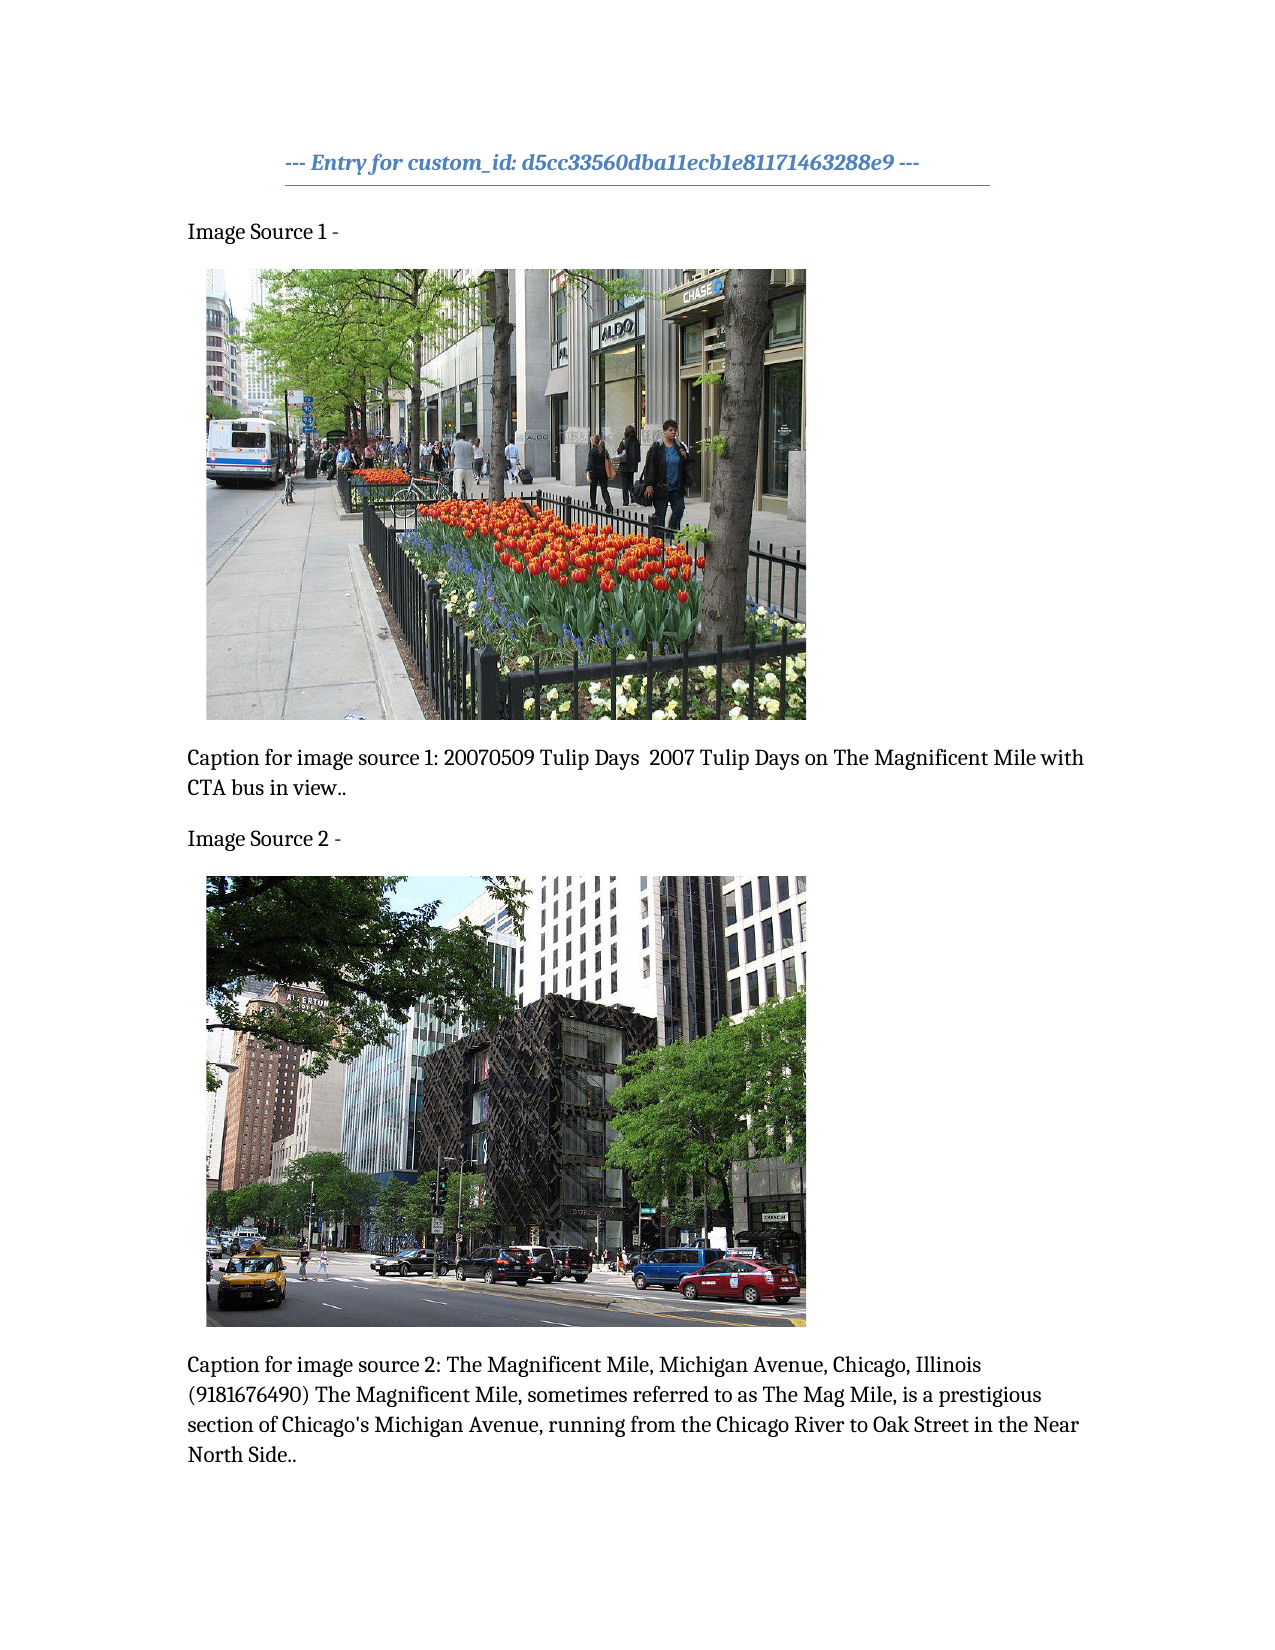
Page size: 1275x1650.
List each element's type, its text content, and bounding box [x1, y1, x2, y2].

text Image Source 1 - [187, 219, 1087, 245]
text Caption for image source 2: The Magnificent Mile, Michigan Avenue, Chicago, Illinois (9181676490) The Magnificent Mile, sometimes referred to as The Mag Mile, is a prestigious section of Chicago's Michigan Avenue, running from the Chicago River to Oak Street in the Near North Side.. [187, 1351, 1087, 1468]
text Image Source 2 - [187, 826, 1087, 852]
picture [206, 876, 807, 1327]
picture [206, 269, 807, 720]
text --- Entry for custom_id: d5cc33560dba11ecb1e81171463288e9 --- [285, 150, 990, 185]
text Caption for image source 1: 20070509 Tulip Days 2007 Tulip Days on The Magnificent Mile with CTA bus in view.. [187, 744, 1087, 801]
